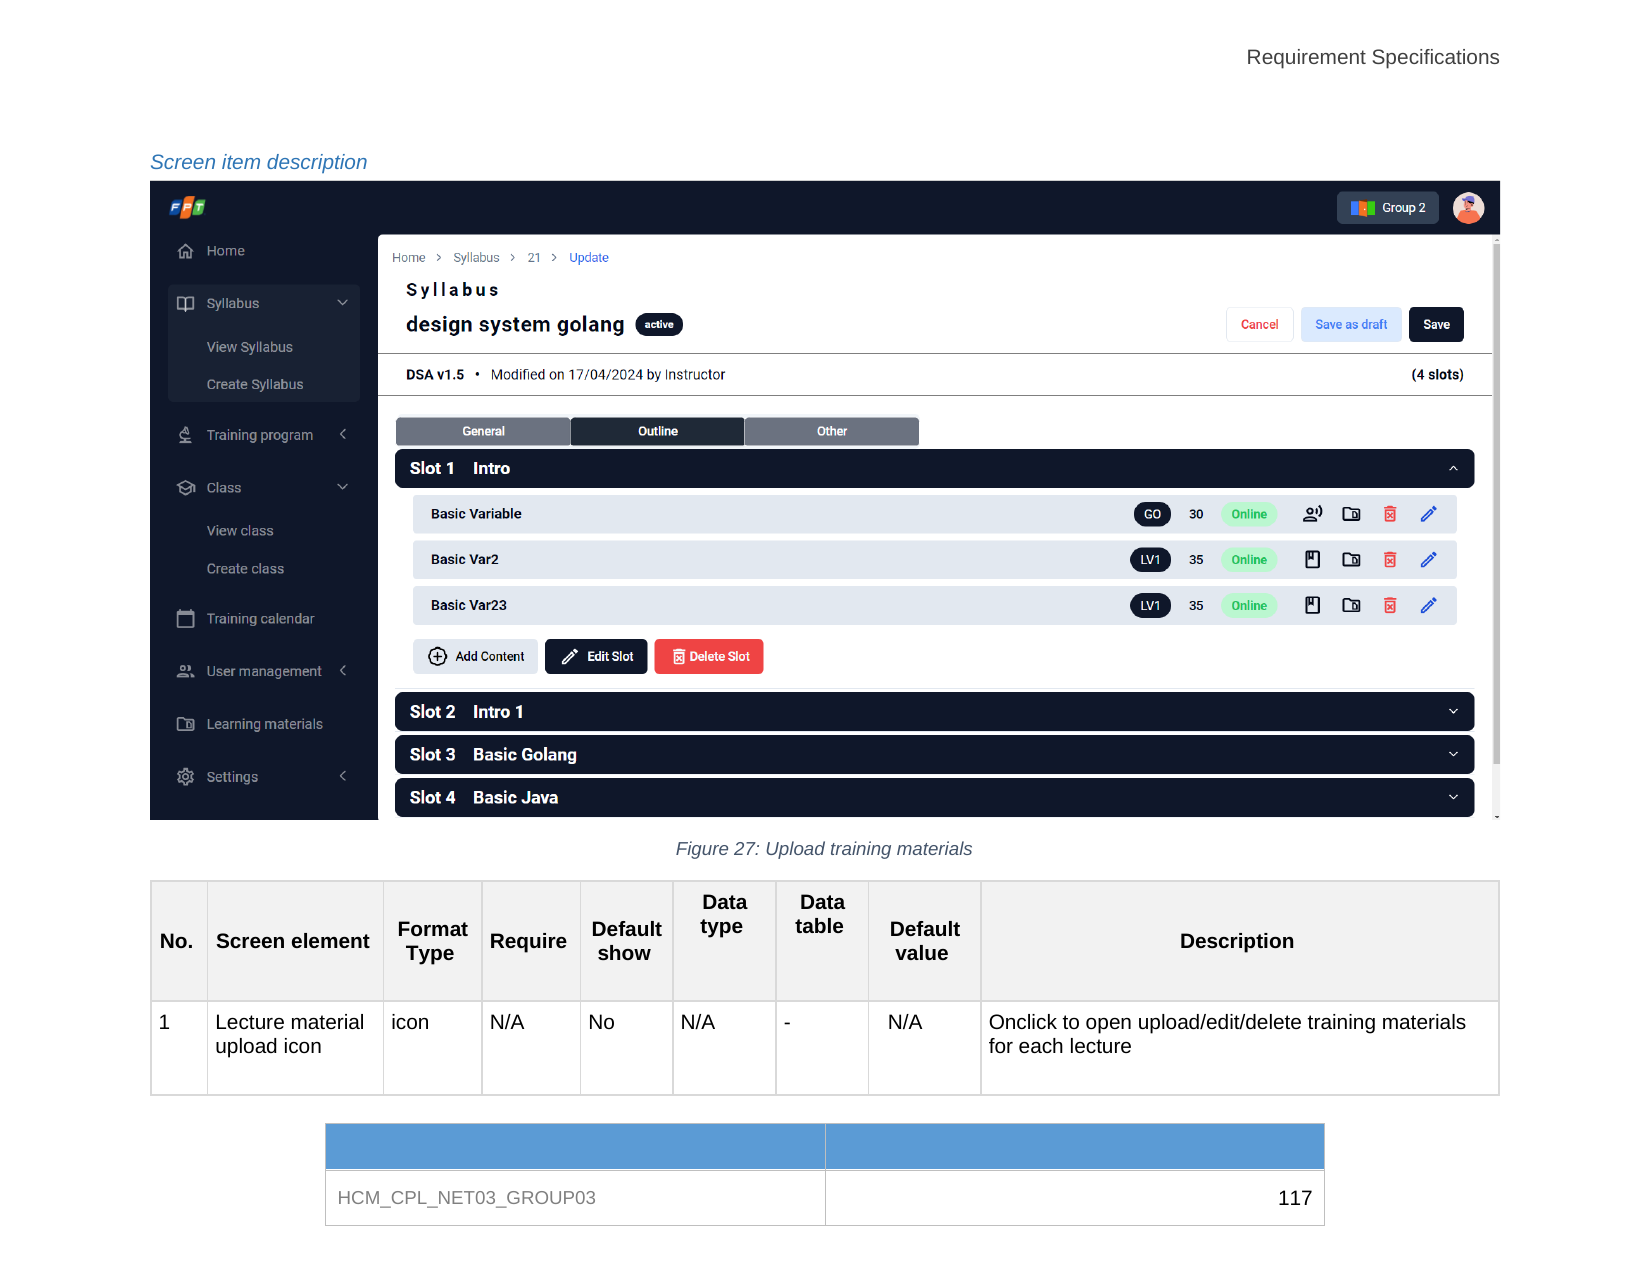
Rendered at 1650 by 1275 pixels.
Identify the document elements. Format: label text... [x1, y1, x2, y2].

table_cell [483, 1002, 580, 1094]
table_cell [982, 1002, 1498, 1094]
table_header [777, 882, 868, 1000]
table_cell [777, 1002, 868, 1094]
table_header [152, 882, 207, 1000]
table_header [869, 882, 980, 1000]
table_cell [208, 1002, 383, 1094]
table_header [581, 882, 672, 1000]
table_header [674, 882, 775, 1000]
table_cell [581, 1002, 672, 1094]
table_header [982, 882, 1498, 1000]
subtitle Screen item description [150, 150, 1500, 174]
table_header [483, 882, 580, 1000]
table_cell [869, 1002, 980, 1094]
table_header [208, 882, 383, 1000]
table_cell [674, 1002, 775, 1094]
text Figure 27: Upload training materials [150, 838, 1500, 859]
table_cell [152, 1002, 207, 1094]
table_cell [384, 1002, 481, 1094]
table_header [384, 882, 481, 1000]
picture [150, 180, 1500, 820]
